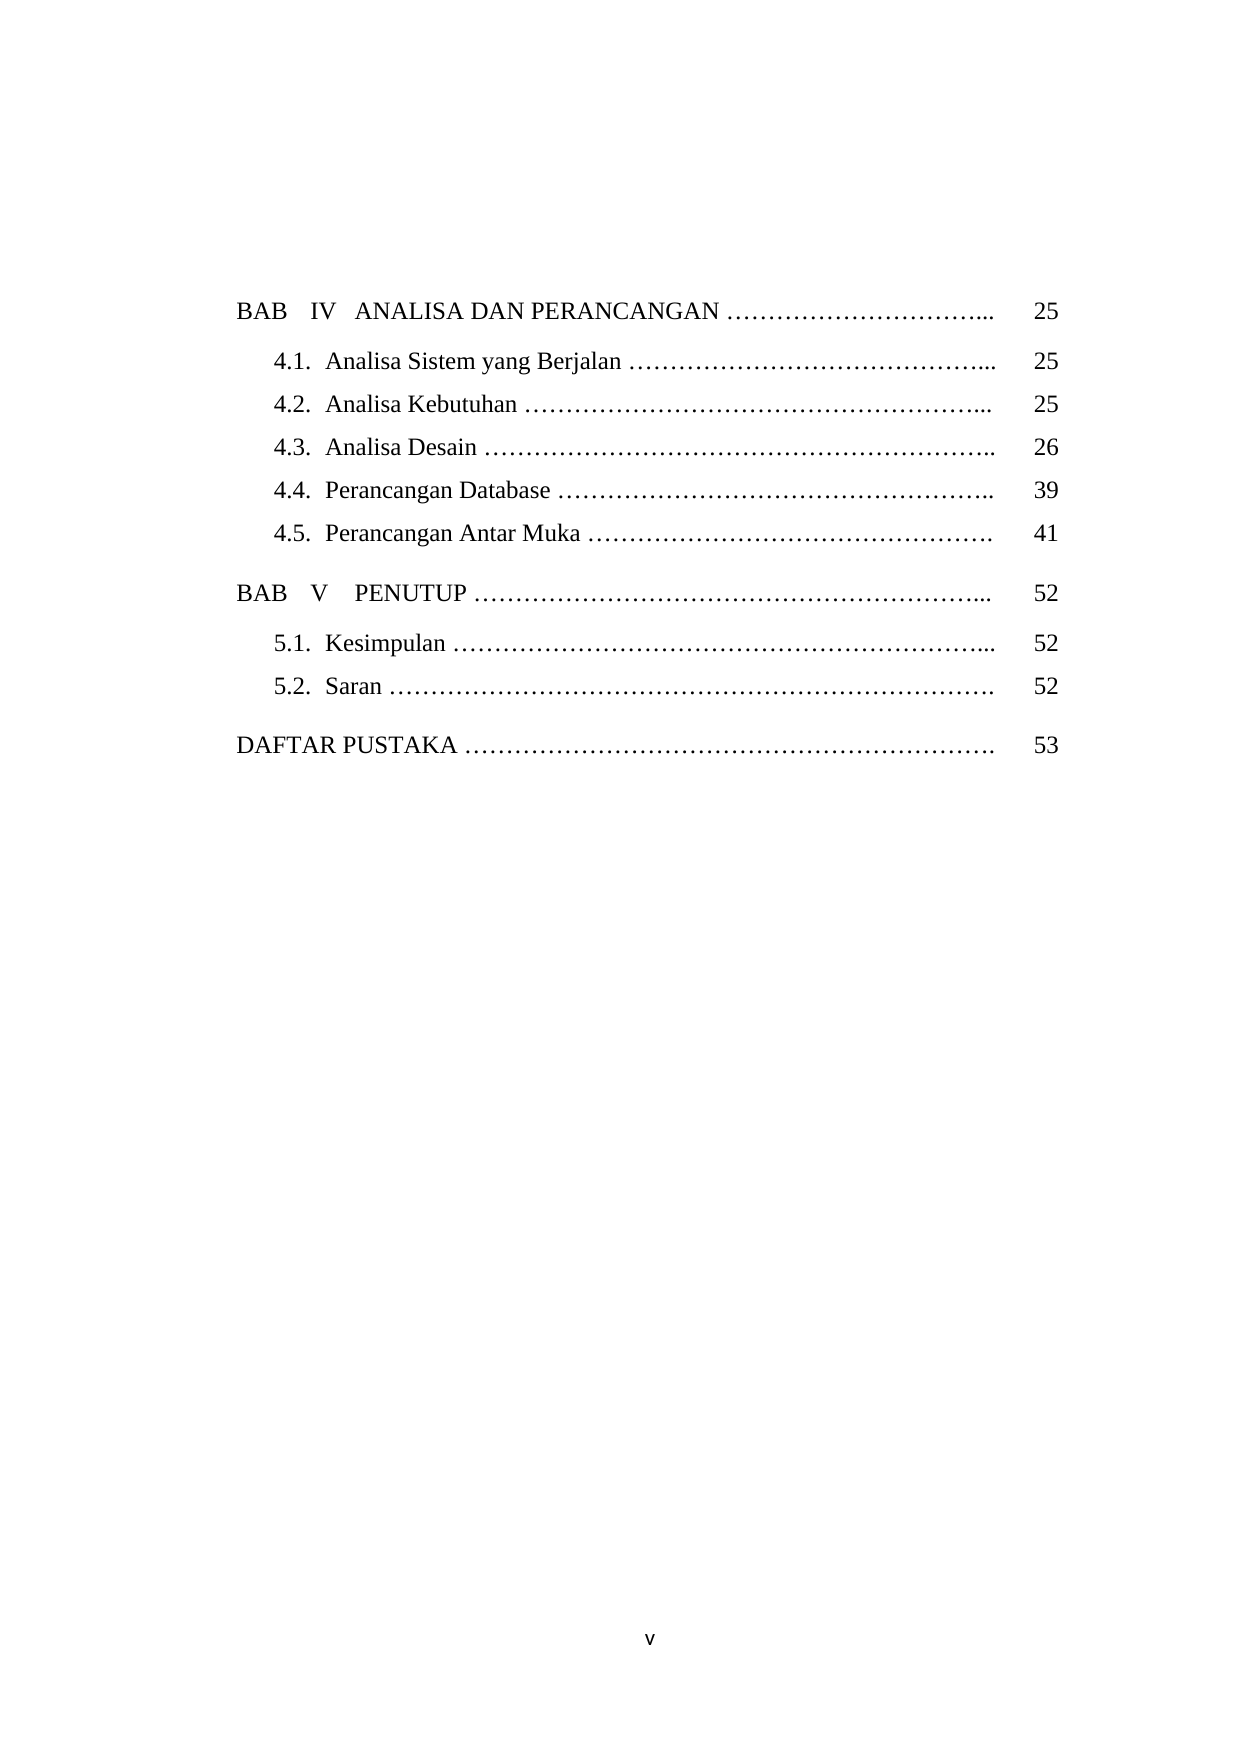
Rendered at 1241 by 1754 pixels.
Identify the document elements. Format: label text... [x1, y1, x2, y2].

list Perancangan Antar Muka …………………………………………. 41 [274, 518, 1063, 547]
list Perancangan Database …………………………………………….. 39 [274, 475, 1063, 504]
list Kesimpulan ………………………………………………………... 52 [274, 628, 1063, 656]
list Analisa Kebutuhan ………………………………………………... 25 [274, 389, 1063, 418]
text BAB V PENUTUP ……………………………………………………... 52 [236, 578, 1063, 607]
list Saran ………………………………………………………………. 52 [274, 671, 1063, 699]
text DAFTAR PUSTAKA ………………………………………………………. 53 [236, 731, 1063, 759]
list Analisa Sistem yang Berjalan ……………………………………... 25 [274, 346, 1063, 374]
text BAB IV ANALISA DAN PERANCANGAN …………………………... 25 [236, 296, 1063, 325]
list Analisa Desain …………………………………………………….. 26 [274, 432, 1063, 461]
